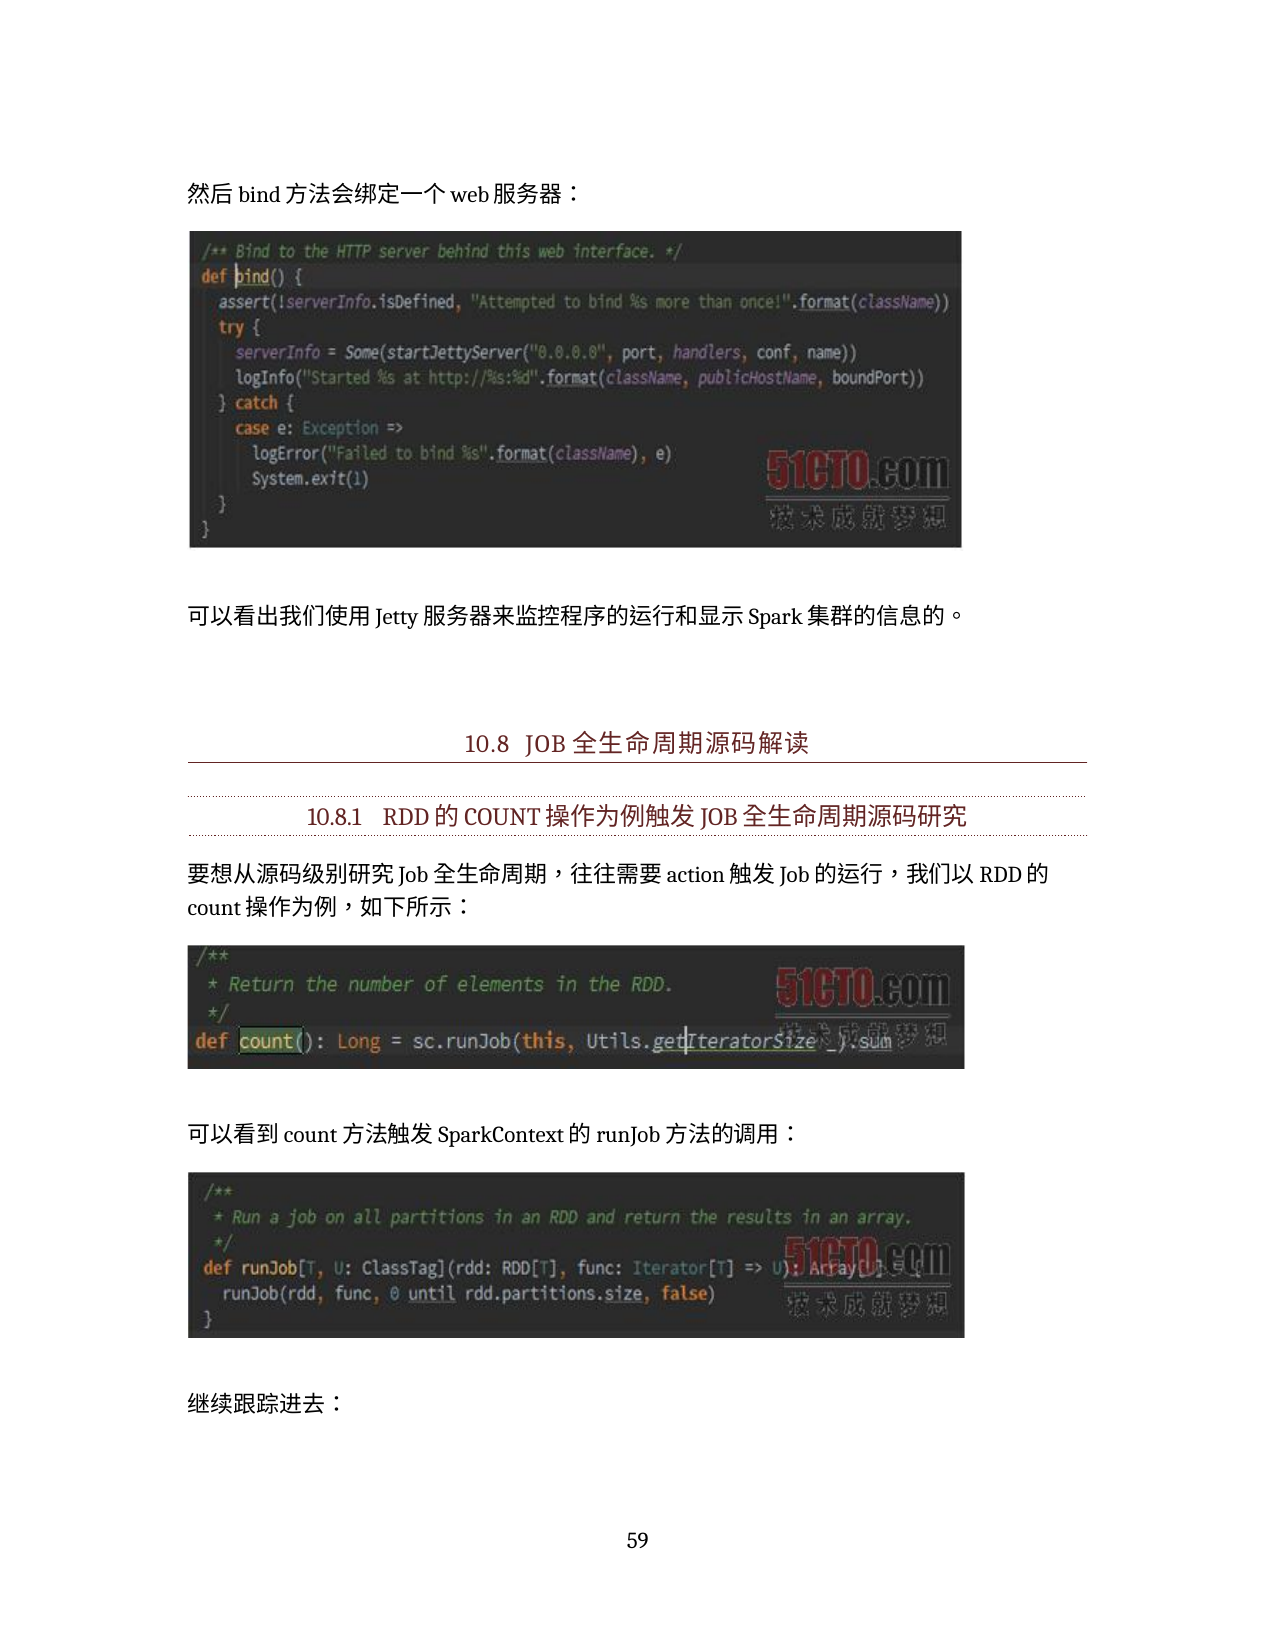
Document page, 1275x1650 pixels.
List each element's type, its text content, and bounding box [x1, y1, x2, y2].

picture [187, 945, 966, 1069]
text 继续跟踪进去： [187, 1360, 1087, 1419]
text 可以看到count方法触发SparkContext的runJob方法的调用： [187, 1090, 1087, 1149]
text 然后bind方法会绑定一个web服务器： [187, 150, 1087, 209]
picture [187, 1172, 966, 1338]
subtitle Job全生命周期源码解读 [187, 723, 1087, 763]
text 要想从源码级别研究Job全生命周期，往往需要action触发Job的运行，我们以RDD的count操作为例，如下所示： [187, 858, 1087, 922]
subtitle RDD的count操作为例触发Job全生命周期源码研究 [187, 796, 1087, 836]
picture [187, 231, 966, 551]
text 可以看出我们使用Jetty服务器来监控程序的运行和显示Spark集群的信息的。 [187, 572, 1087, 632]
